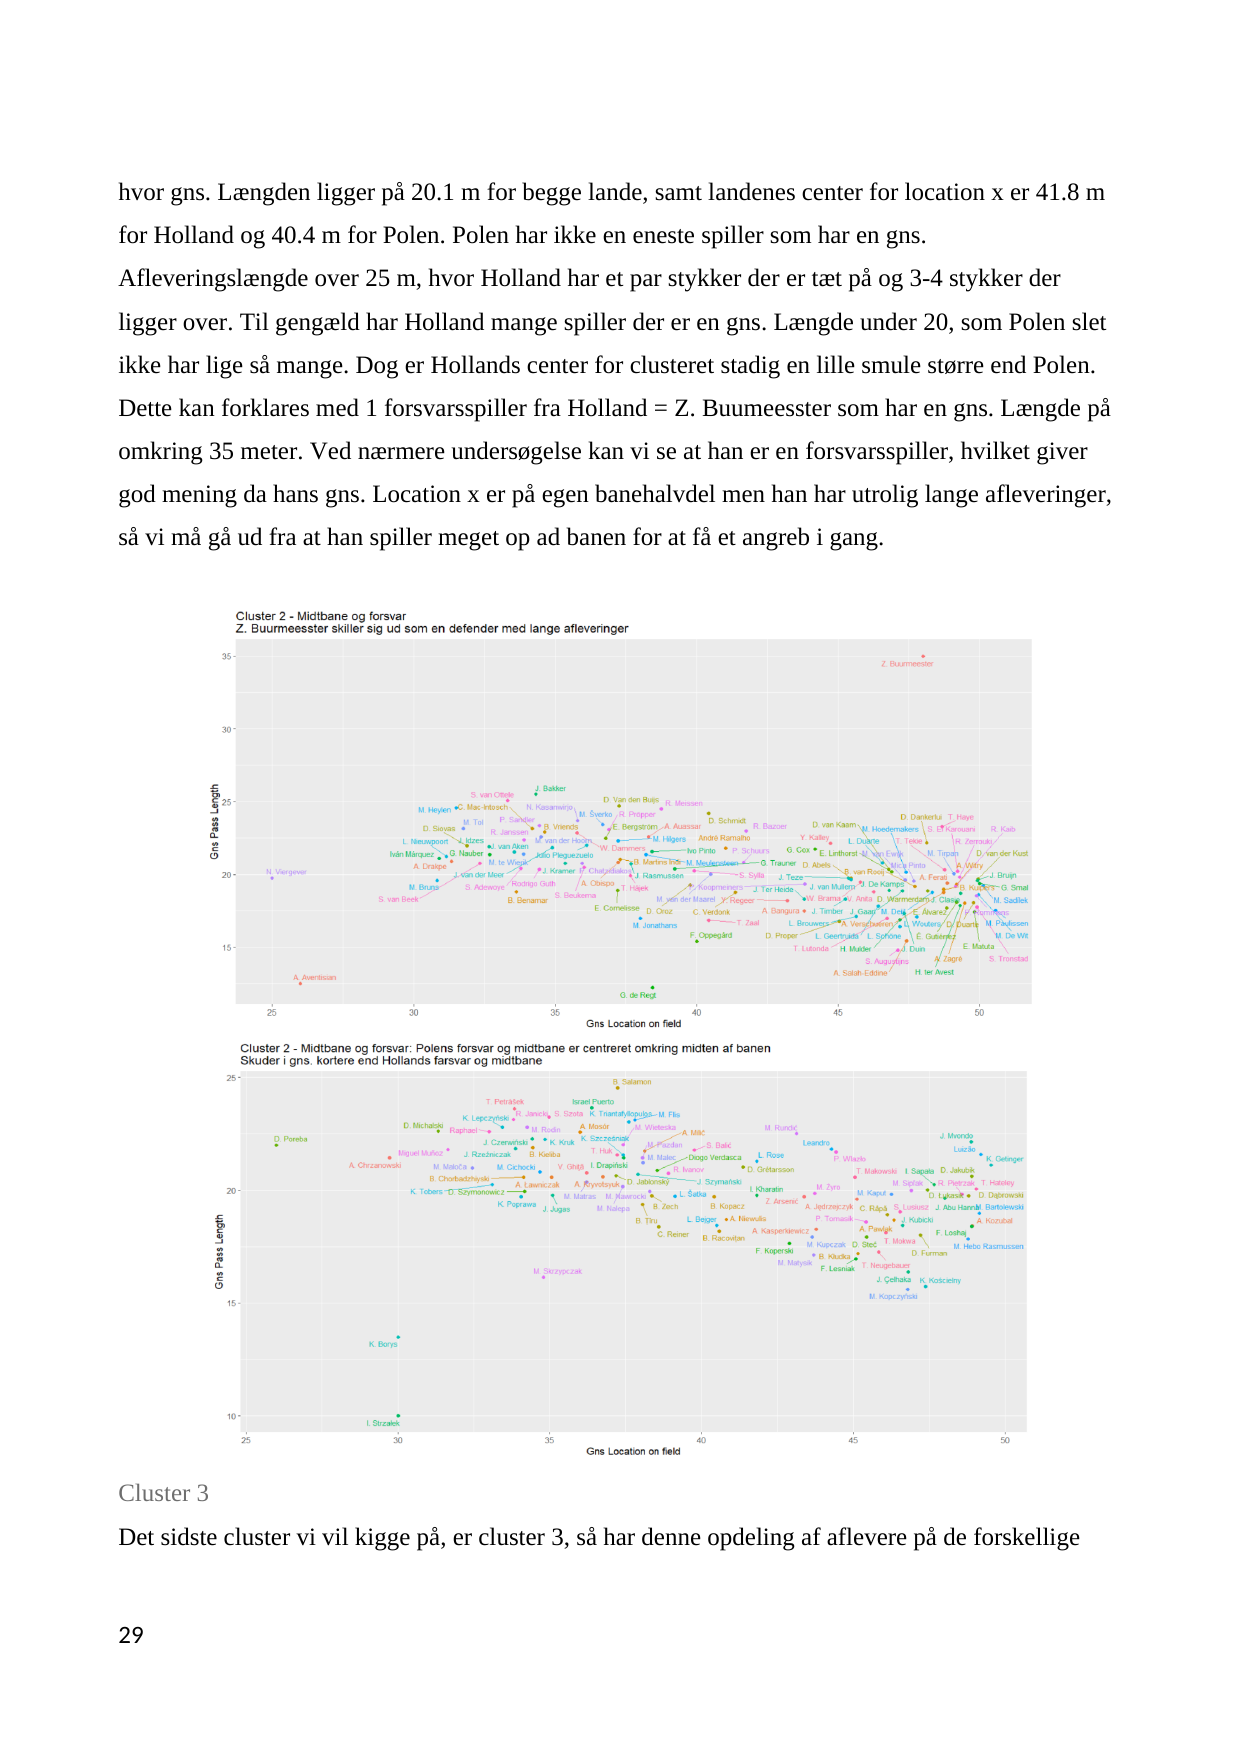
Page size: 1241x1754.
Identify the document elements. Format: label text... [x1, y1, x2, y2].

text Det sidste cluster vi vil kigge på, er cluster 3, så har denne opdeling af aflevere på de forskellige [118, 1522, 1122, 1550]
picture [208, 608, 1033, 1029]
subtitle Cluster 3 [118, 1478, 1122, 1507]
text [118, 177, 1122, 551]
picture [212, 1043, 1028, 1460]
